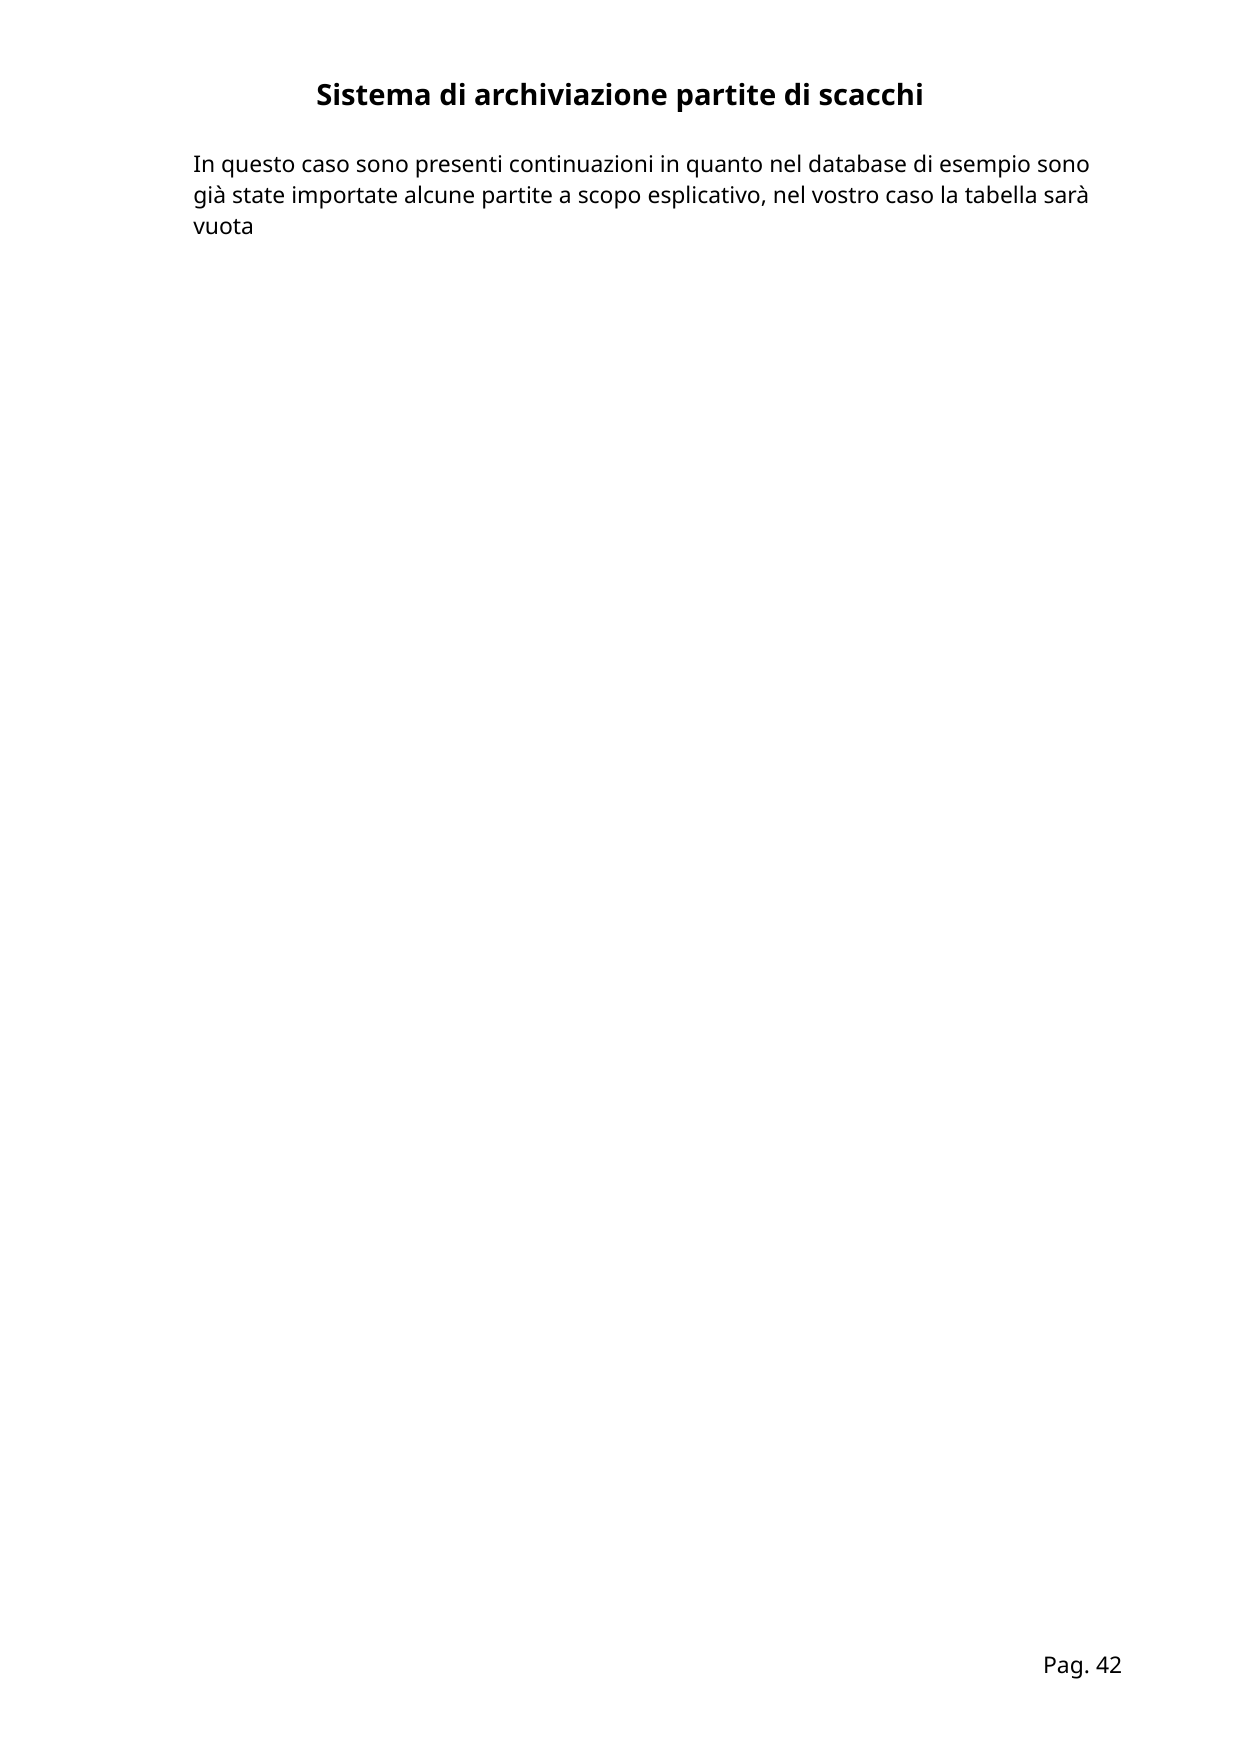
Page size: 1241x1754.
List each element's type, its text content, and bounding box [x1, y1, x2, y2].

text In questo caso sono presenti continuazioni in quanto nel database di esempio sono già state importate alcune partite a scopo esplicativo, nel vostro caso la tabella sarà vuota [193, 148, 1122, 241]
